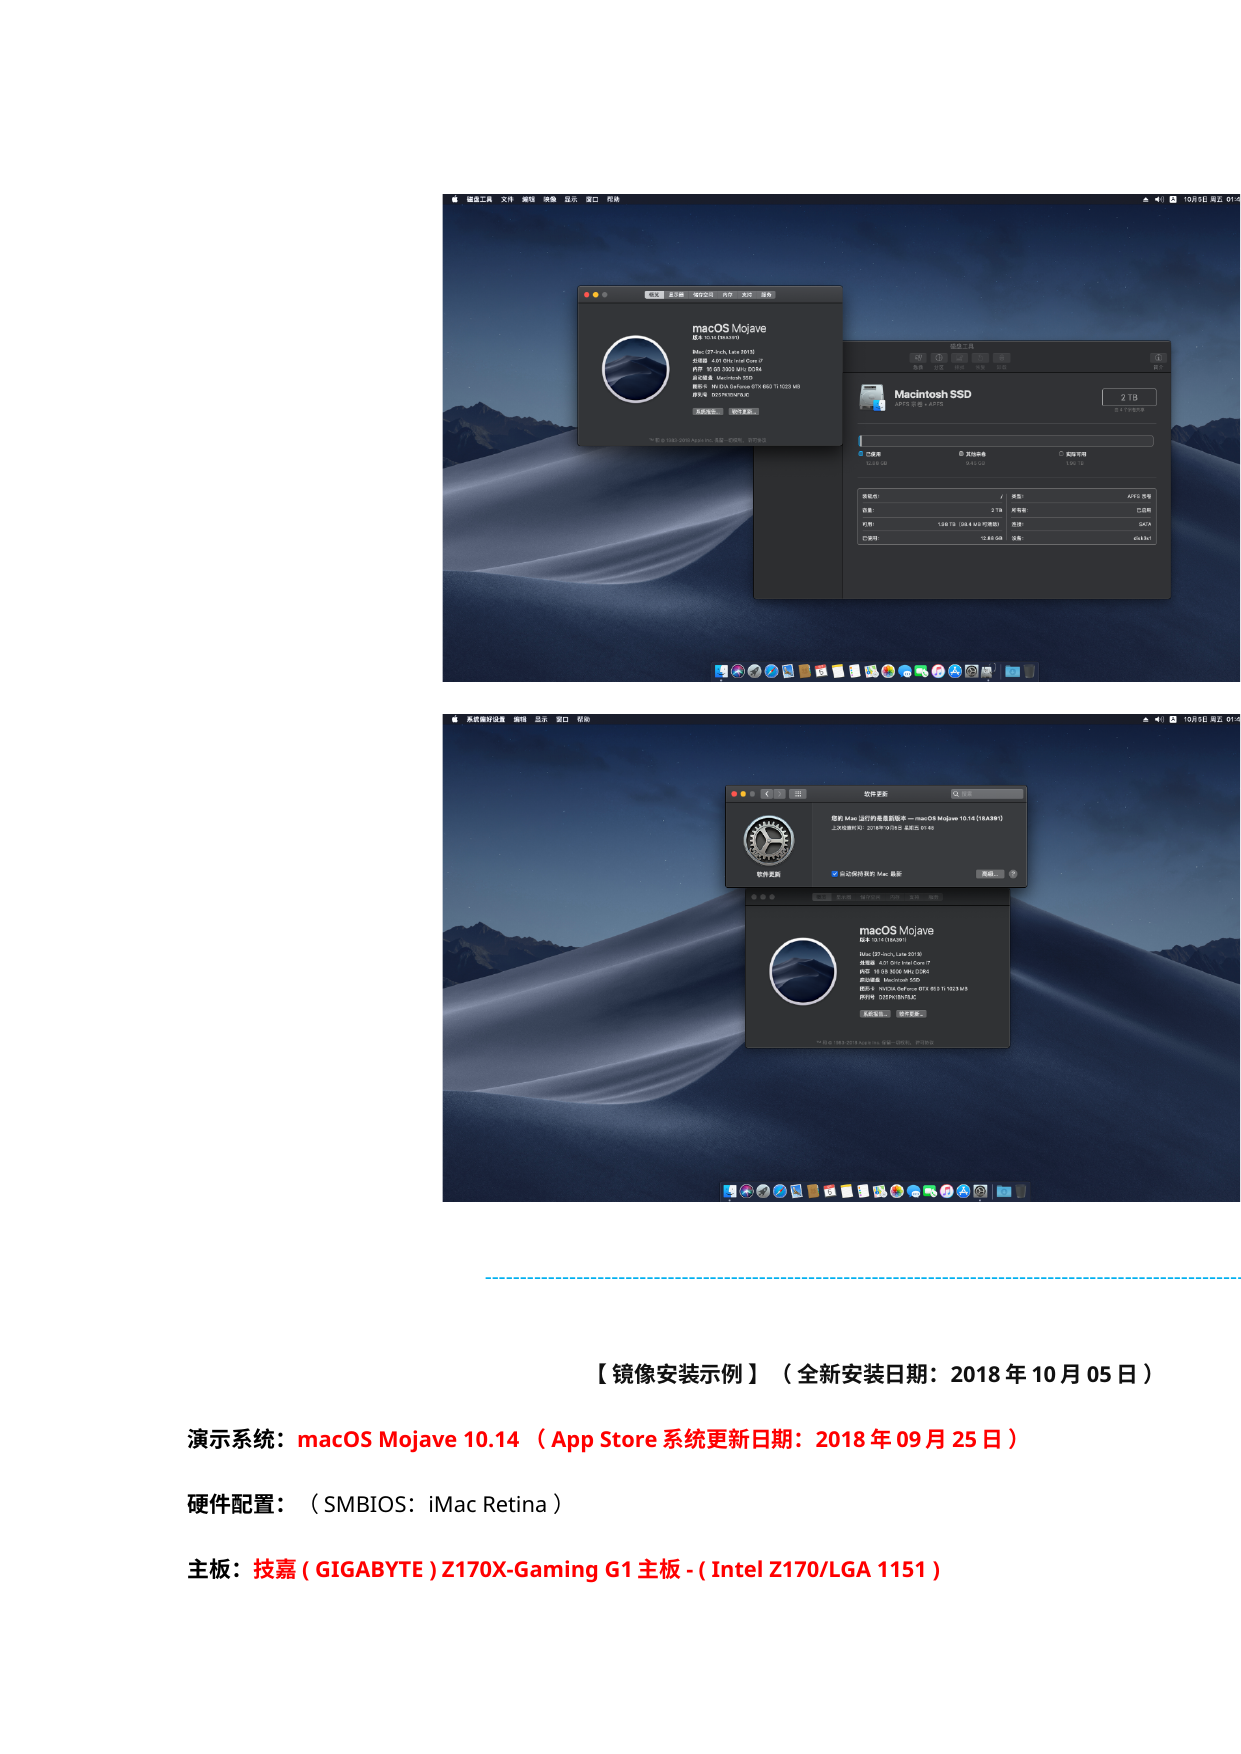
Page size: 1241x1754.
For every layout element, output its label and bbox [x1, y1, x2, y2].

picture [442, 714, 1241, 1202]
picture [442, 194, 1241, 682]
table_header [188, 162, 1240, 1584]
